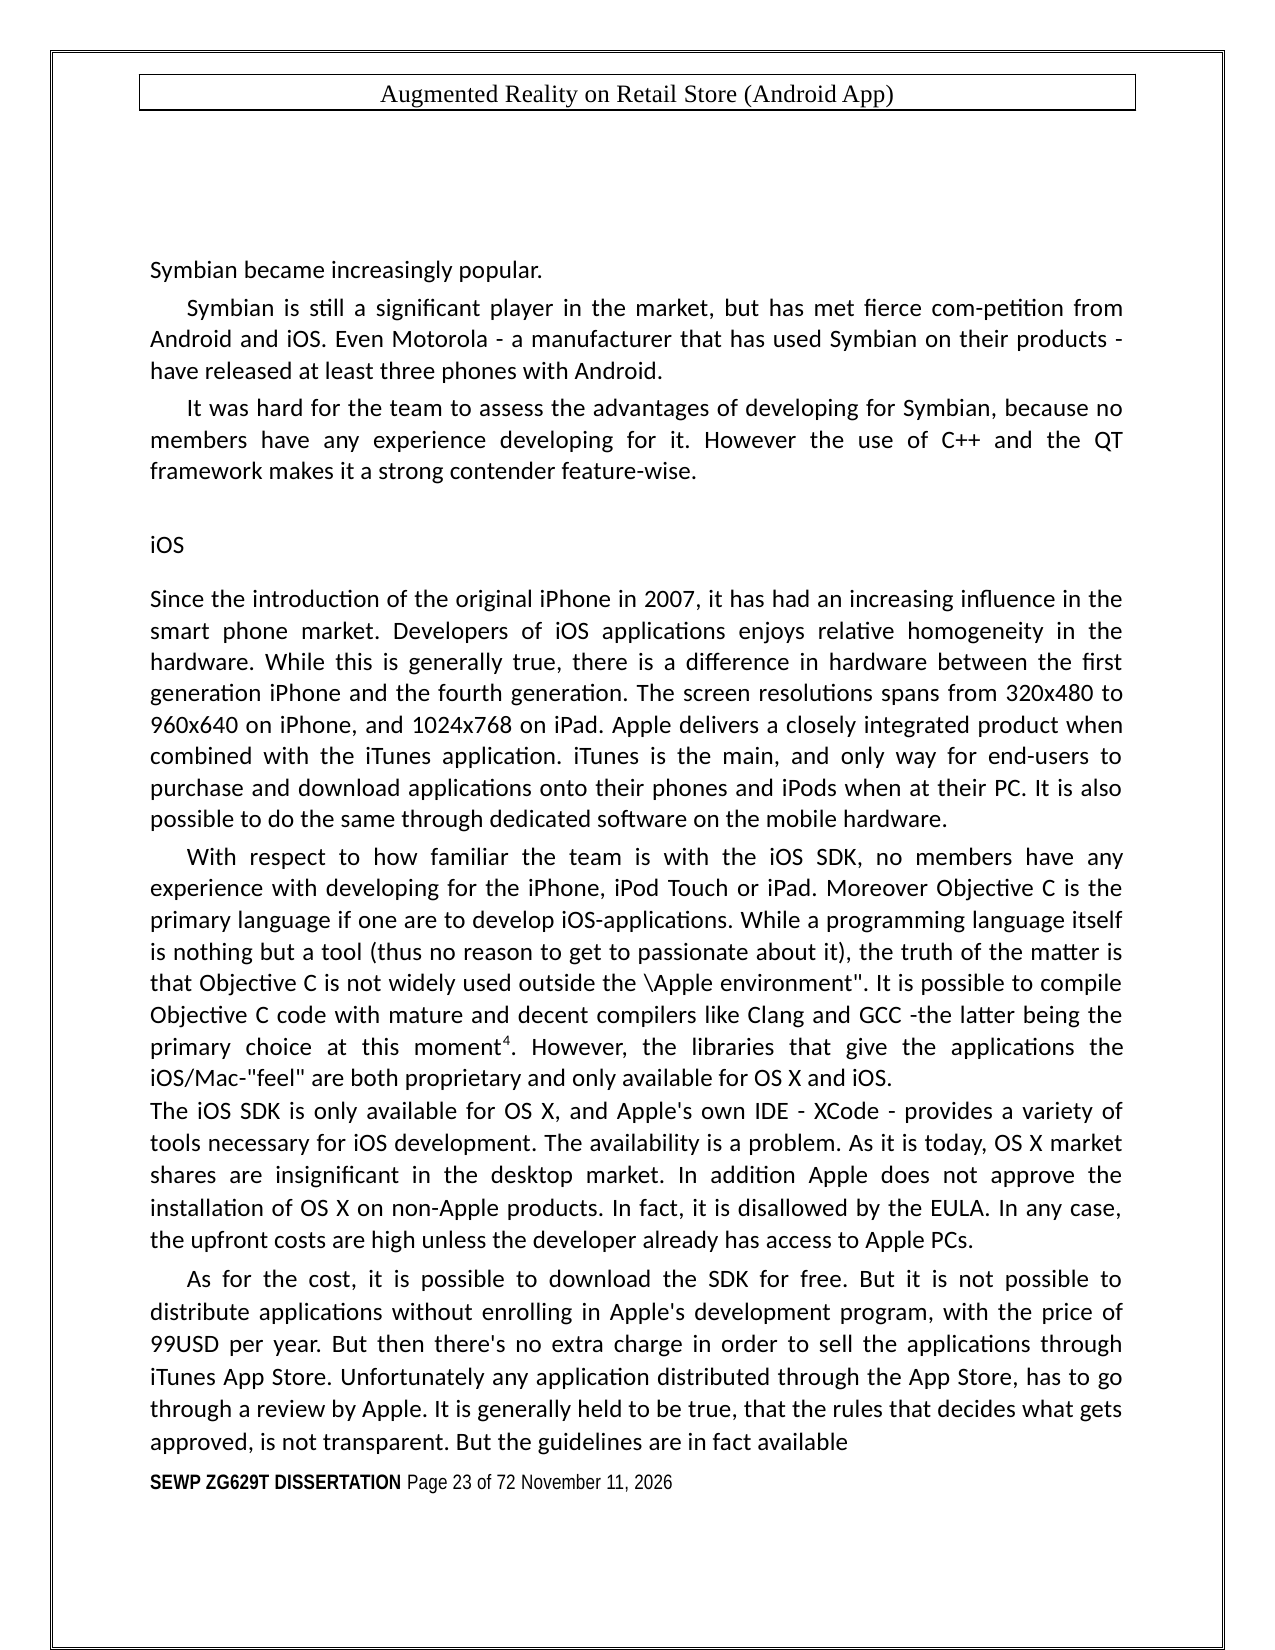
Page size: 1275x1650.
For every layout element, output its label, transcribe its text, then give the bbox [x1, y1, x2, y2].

text The iOS SDK is only available for OS X, and Apple's own IDE - XCode - provides a variety of tools necessary for iOS development. The availability is a problem. As it is today, OS X market shares are insignificant in the desktop market. In addition Apple does not approve the installation of OS X on non-Apple products. In fact, it is disallowed by the EULA. In any case, the upfront costs are high unless the developer already has access to Apple PCs. [150, 1095, 1125, 1255]
text iOS [150, 529, 1125, 560]
text Symbian is still a significant player in the market, but has met fierce com-petition from Android and iOS. Even Motorola - a manufacturer that has used Symbian on their products - have released at least three phones with Android. [150, 292, 1125, 386]
text It was hard for the team to assess the advantages of developing for Symbian, because no members have any experience developing for it. However the use of C++ and the QT framework makes it a strong contender feature-wise. [150, 392, 1125, 486]
text As for the cost, it is possible to download the SDK for free. But it is not possible to distribute applications without enrolling in Apple's development program, with the price of 99USD per year. But then there's no extra charge in order to sell the applications through iTunes App Store. Unfortunately any application distributed through the App Store, has to go through a review by Apple. It is generally held to be true, that the rules that decides what gets approved, is not transparent. But the guidelines are in fact available [150, 1263, 1125, 1457]
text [150, 254, 1125, 285]
text Since the introduction of the original iPhone in 2007, it has had an increasing influence in the smart phone market. Developers of iOS applications enjoys relative homogeneity in the hardware. While this is generally true, there is a difference in hardware between the first generation iPhone and the fourth generation. The screen resolutions spans from 320x480 to 960x640 on iPhone, and 1024x768 on iPad. Apple delivers a closely integrated product when combined with the iTunes application. iTunes is the main, and only way for end-users to purchase and download applications onto their phones and iPods when at their PC. It is also possible to do the same through dedicated software on the mobile hardware. [150, 583, 1125, 833]
text With respect to how familiar the team is with the iOS SDK, no members have any experience with developing for the iPhone, iPod Touch or iPad. Moreover Objective C is the primary language if one are to develop iOS-applications. While a programming language itself is nothing but a tool (thus no reason to get to passionate about it), the truth of the matter is that Objective C is not widely used outside the \Apple environment". It is possible to compile Objective C code with mature and decent compilers like Clang and GCC -the latter being the primary choice at this moment4. However, the libraries that give the applications the iOS/Mac-"feel" are both proprietary and only available for OS X and iOS. [150, 841, 1125, 1093]
